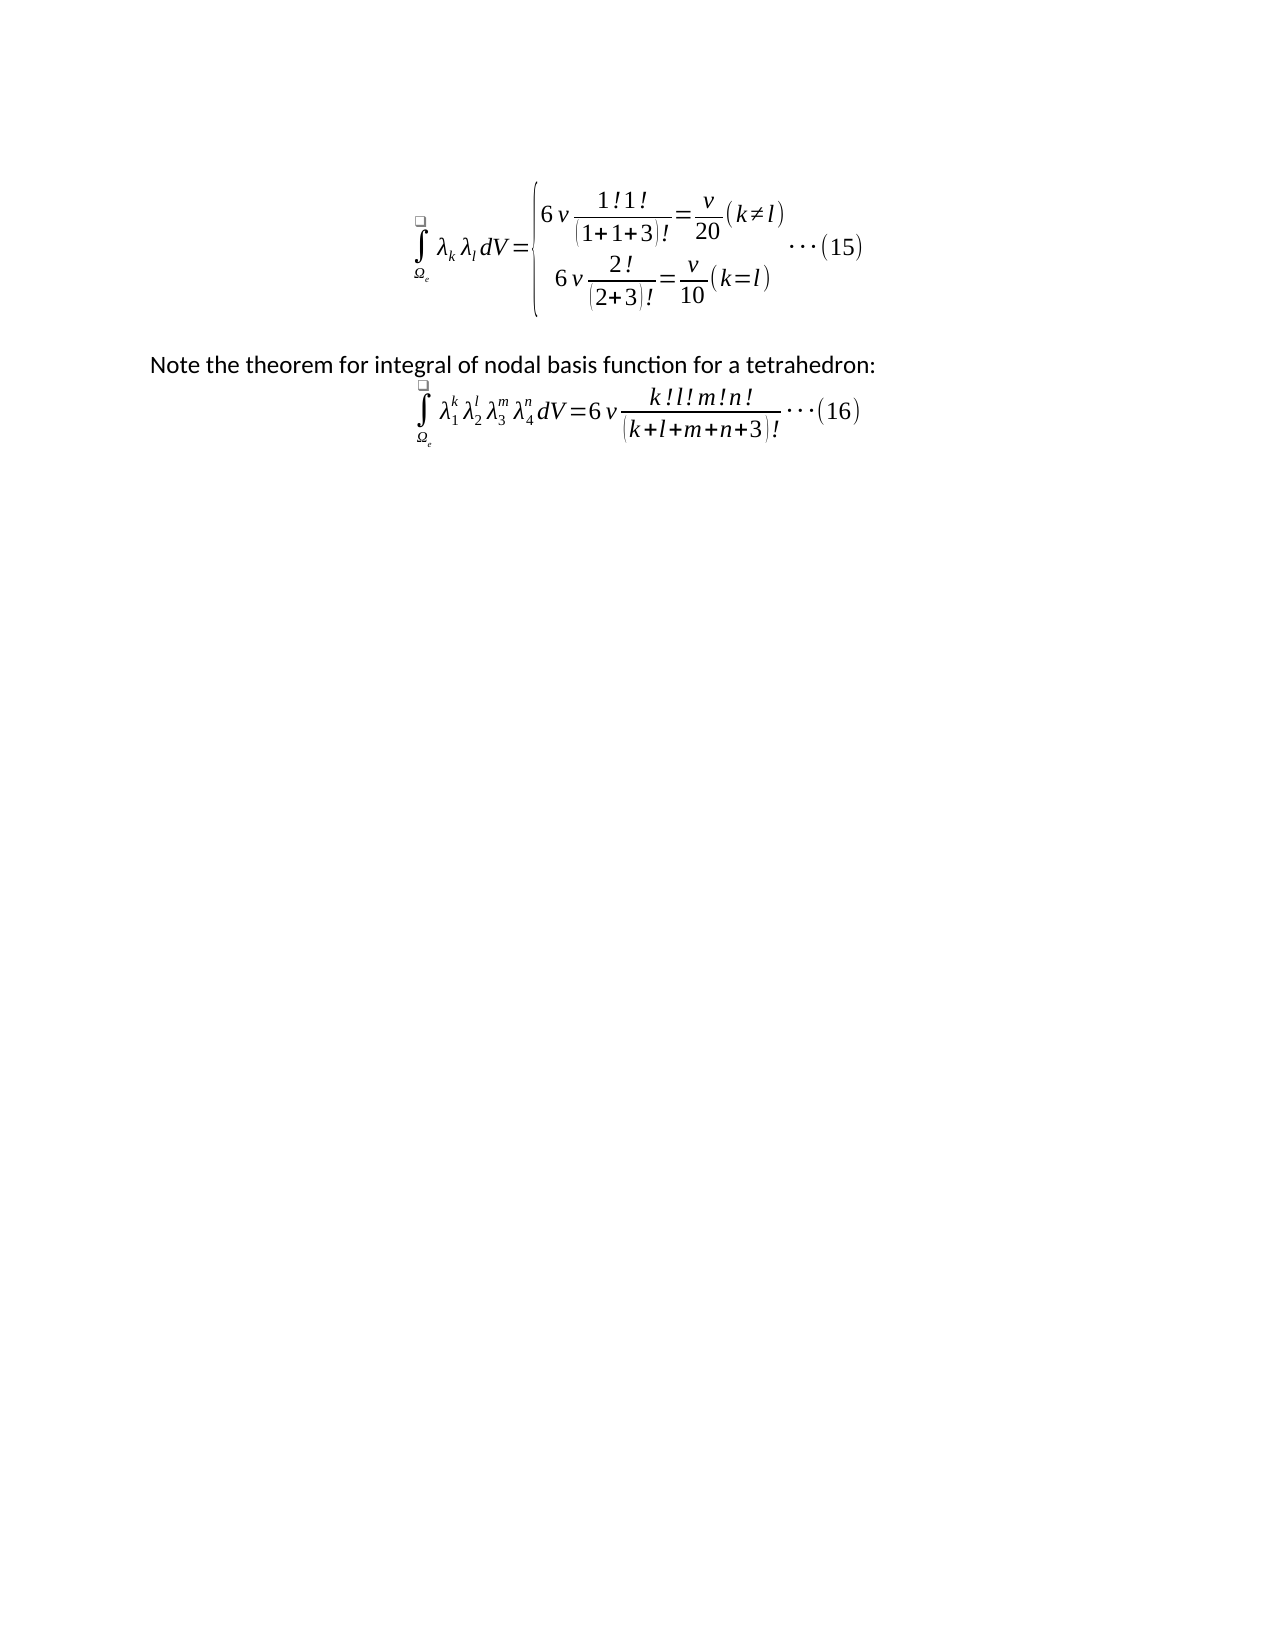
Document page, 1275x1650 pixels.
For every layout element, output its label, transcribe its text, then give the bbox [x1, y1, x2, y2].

text Note the theorem for integral of nodal basis function for a tetrahedron: [150, 350, 1125, 380]
